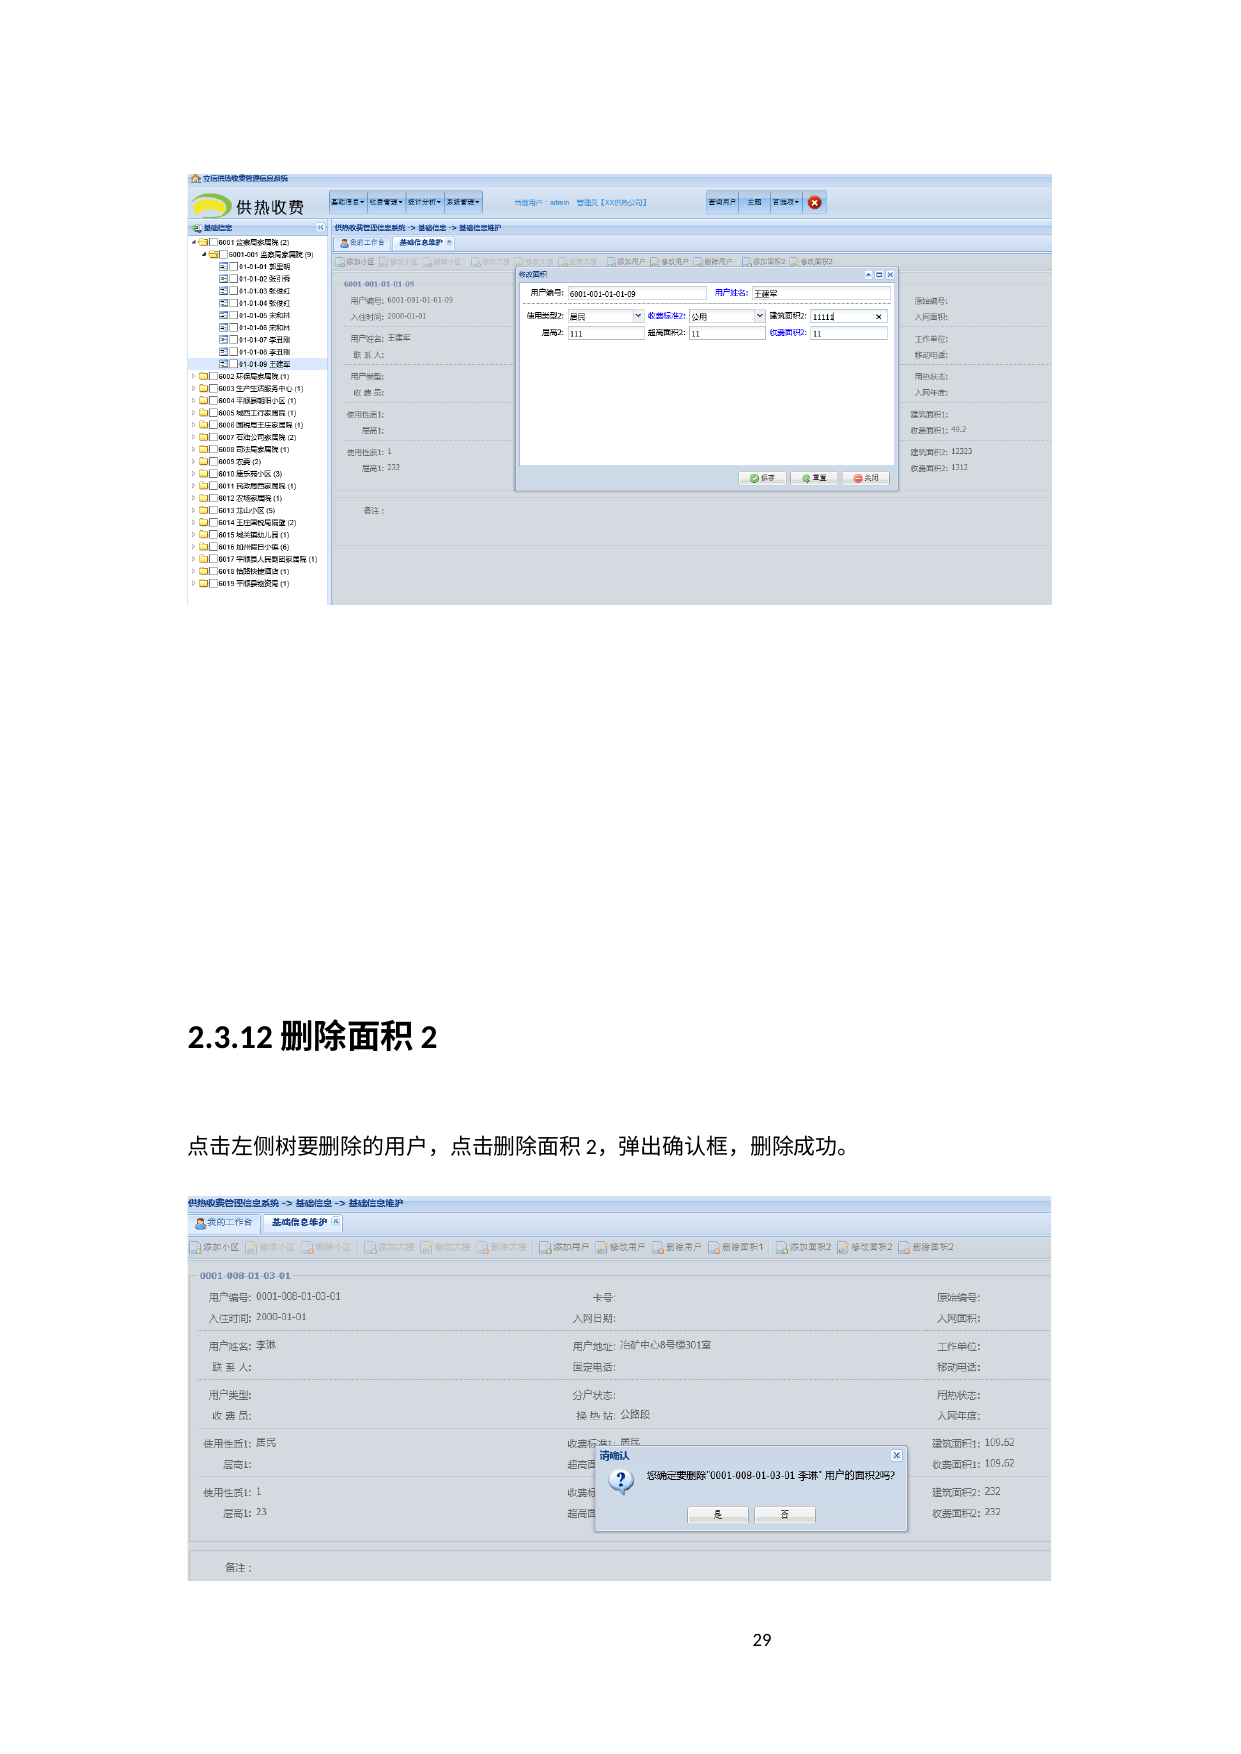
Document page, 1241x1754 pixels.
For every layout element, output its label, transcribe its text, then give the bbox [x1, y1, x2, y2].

picture [187, 1196, 1052, 1581]
text 点击左侧树要删除的用户，点击删除面积2，弹出确认框，删除成功。 [187, 1128, 1053, 1161]
picture [187, 174, 1052, 605]
subtitle 2.3.12 删除面积2 [187, 1002, 1053, 1067]
